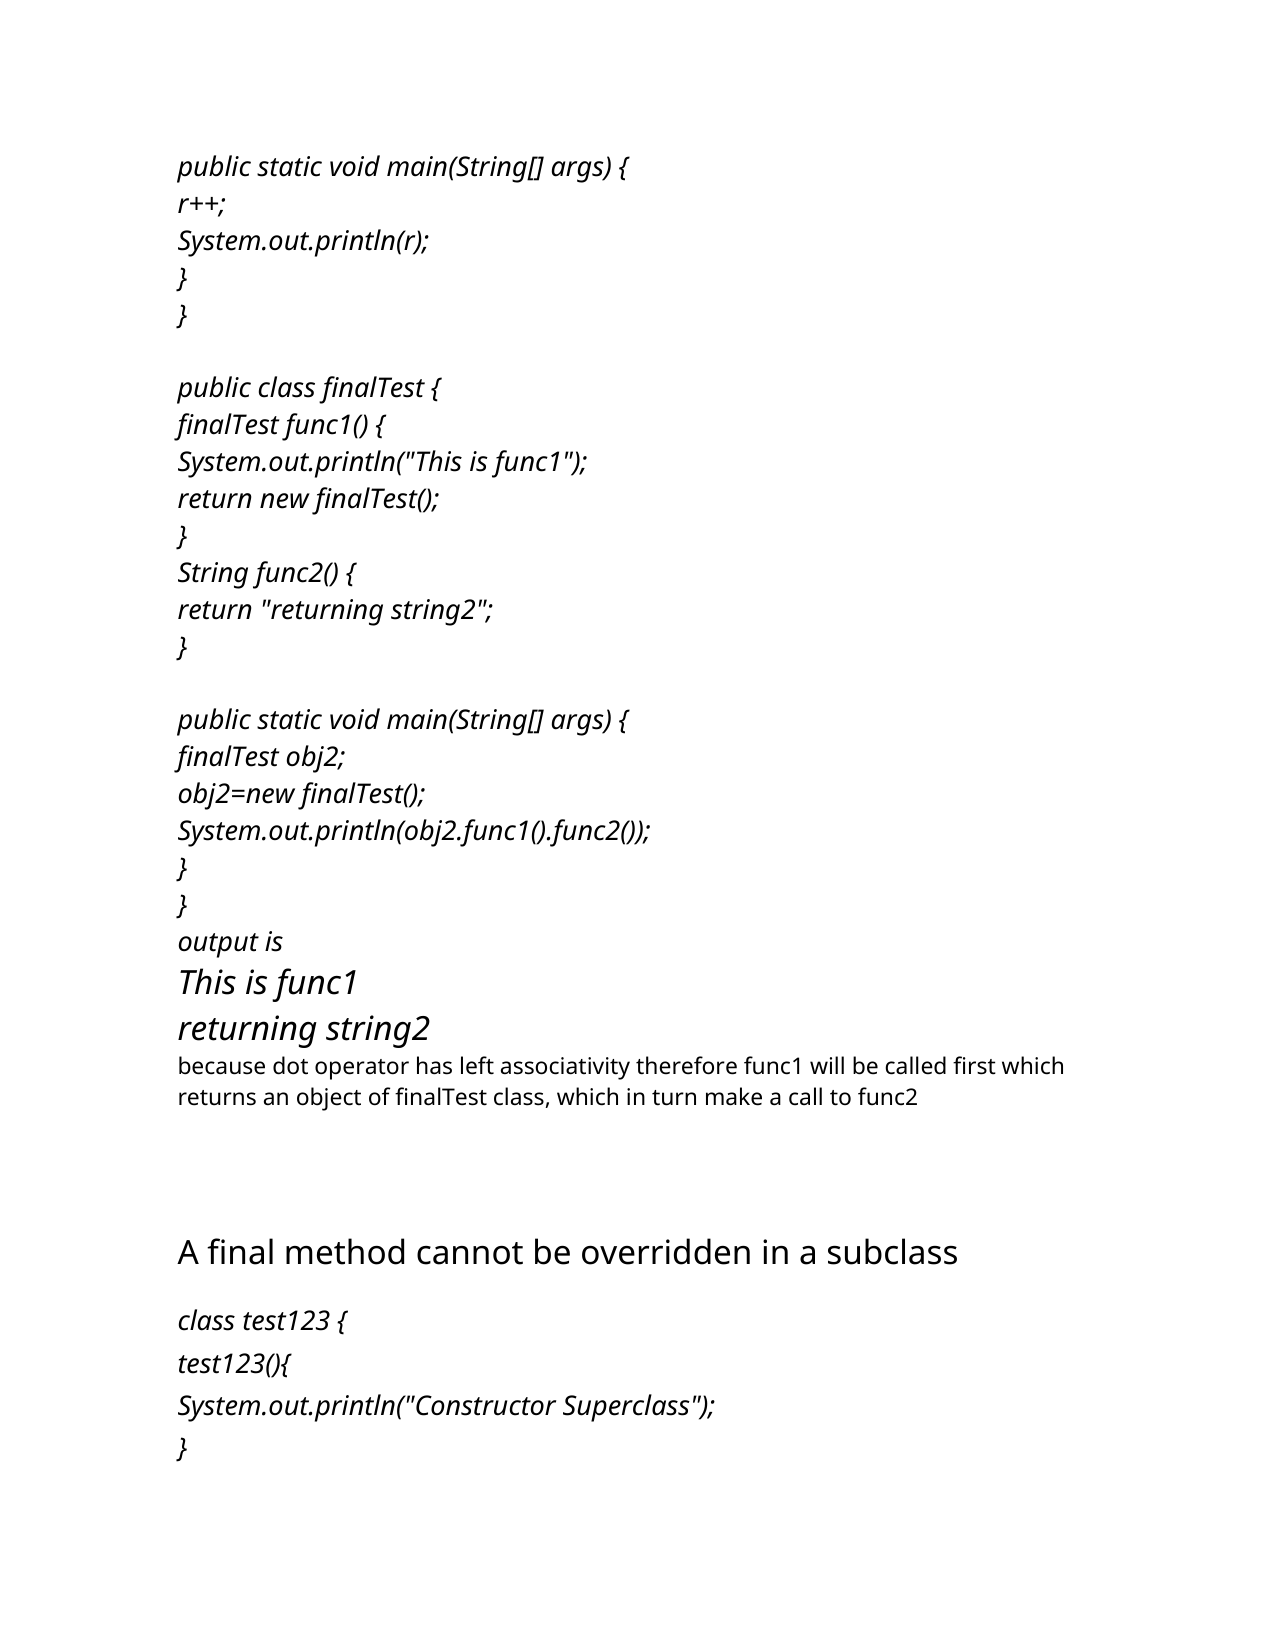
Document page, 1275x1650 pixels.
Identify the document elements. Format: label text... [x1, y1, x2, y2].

text public class finalTest { finalTest func1() { System.out.println("This is func1"); return new finalTest(); } String func2() { return "returning string2"; } public static void main(String[] args) { finalTest obj2; obj2=new finalTest(); System.out.println(obj2.func1().func2()); } } [177, 369, 1098, 922]
text because dot operator has left associativity therefore func1 will be called first which returns an object of finalTest class, which in turn make a call to func2 [177, 1050, 1098, 1112]
text A final method cannot be overridden in a subclass [177, 1229, 1098, 1274]
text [177, 1302, 1098, 1466]
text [177, 148, 1098, 332]
text output is [177, 922, 1098, 959]
text This is func1 returning string2 [177, 959, 1098, 1050]
